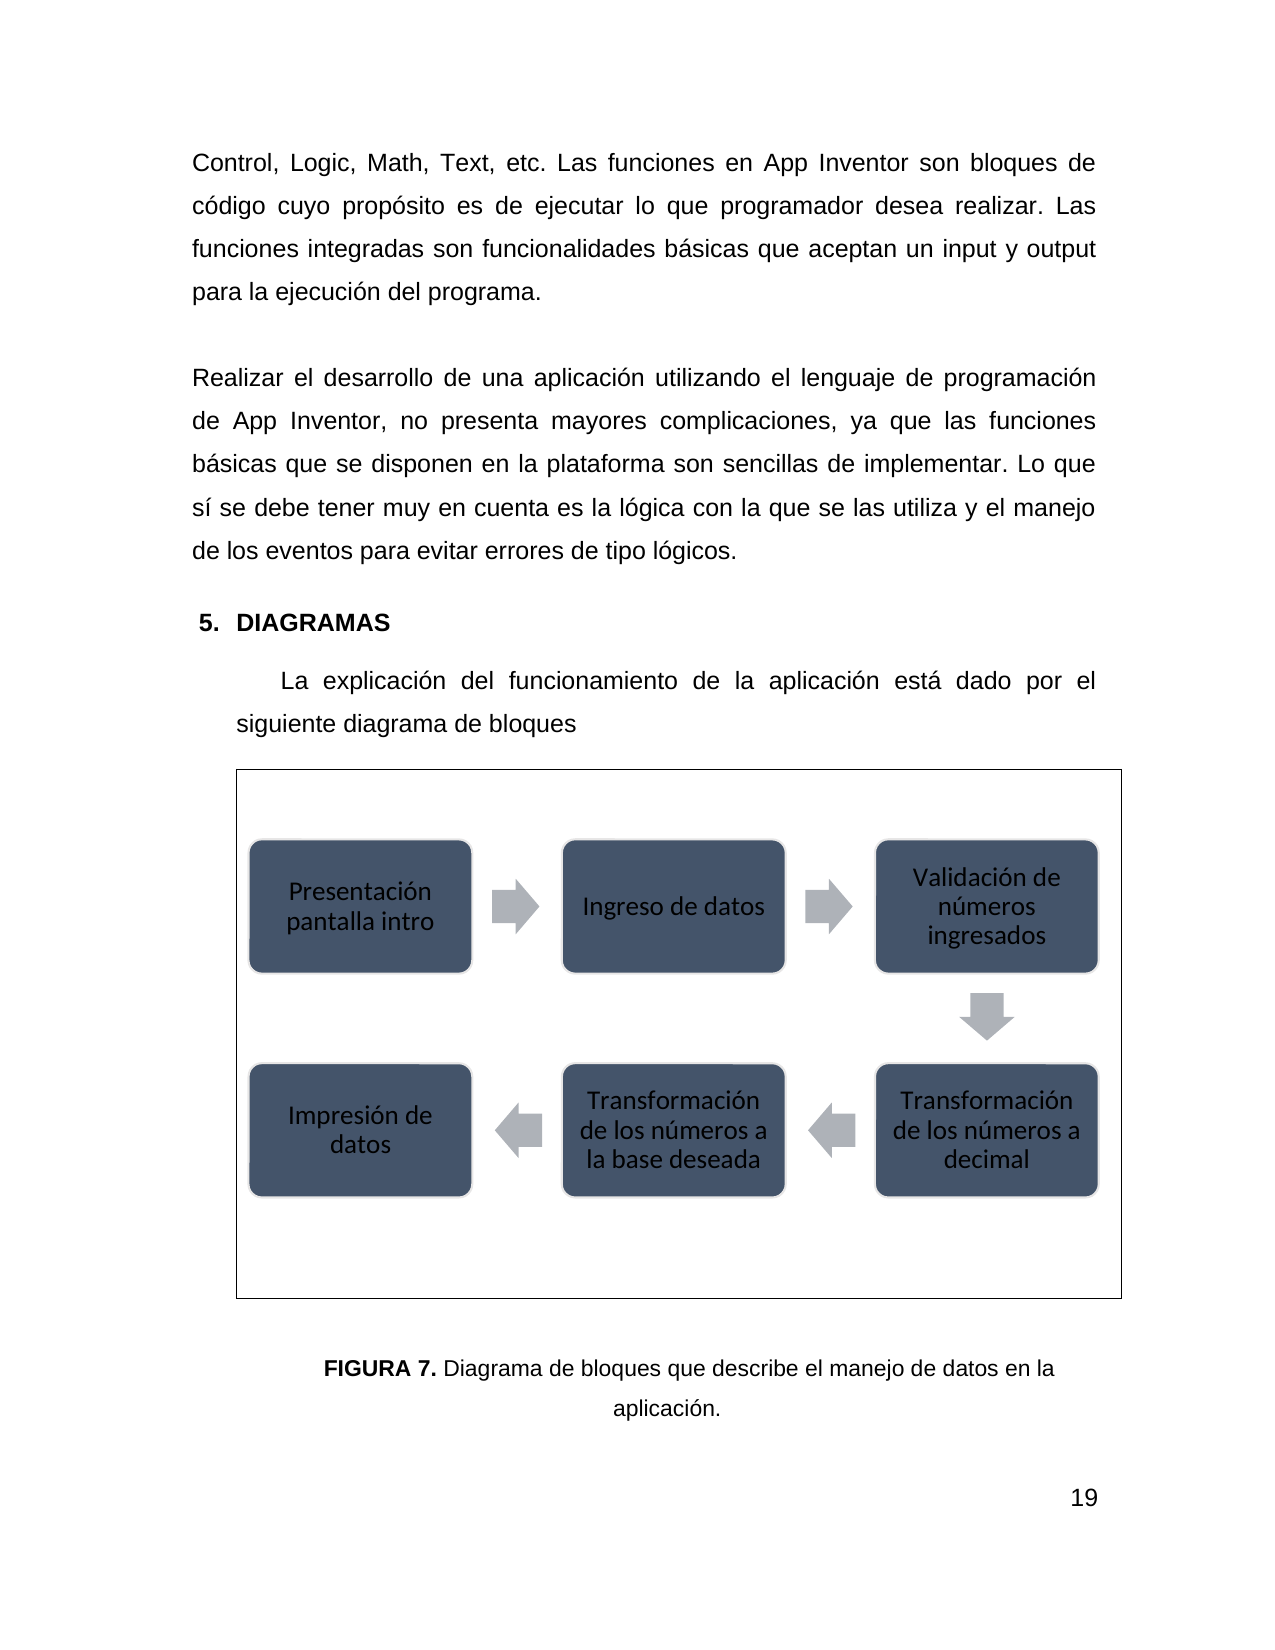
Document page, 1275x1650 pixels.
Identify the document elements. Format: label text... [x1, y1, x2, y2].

text Realizar el desarrollo de una aplicación utilizando el lenguaje de programación de App Inventor, no presenta mayores complicaciones, ya que las funciones básicas que se disponen en la plataforma son sencillas de implementar. Lo que sí se debe tener muy en cuenta es la lógica con la que se las utiliza y el manejo de los eventos para evitar errores de tipo lógicos. [192, 363, 1098, 564]
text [192, 148, 1098, 306]
text La explicación del funcionamiento de la aplicación está dado por el siguiente diagrama de bloques [236, 666, 1098, 738]
text FIGURA 7. Diagrama de bloques que describe el manejo de datos en la aplicación. [236, 1355, 1098, 1421]
table_header [237, 770, 1121, 1298]
subtitle DIAGRAMAS [199, 608, 1098, 637]
